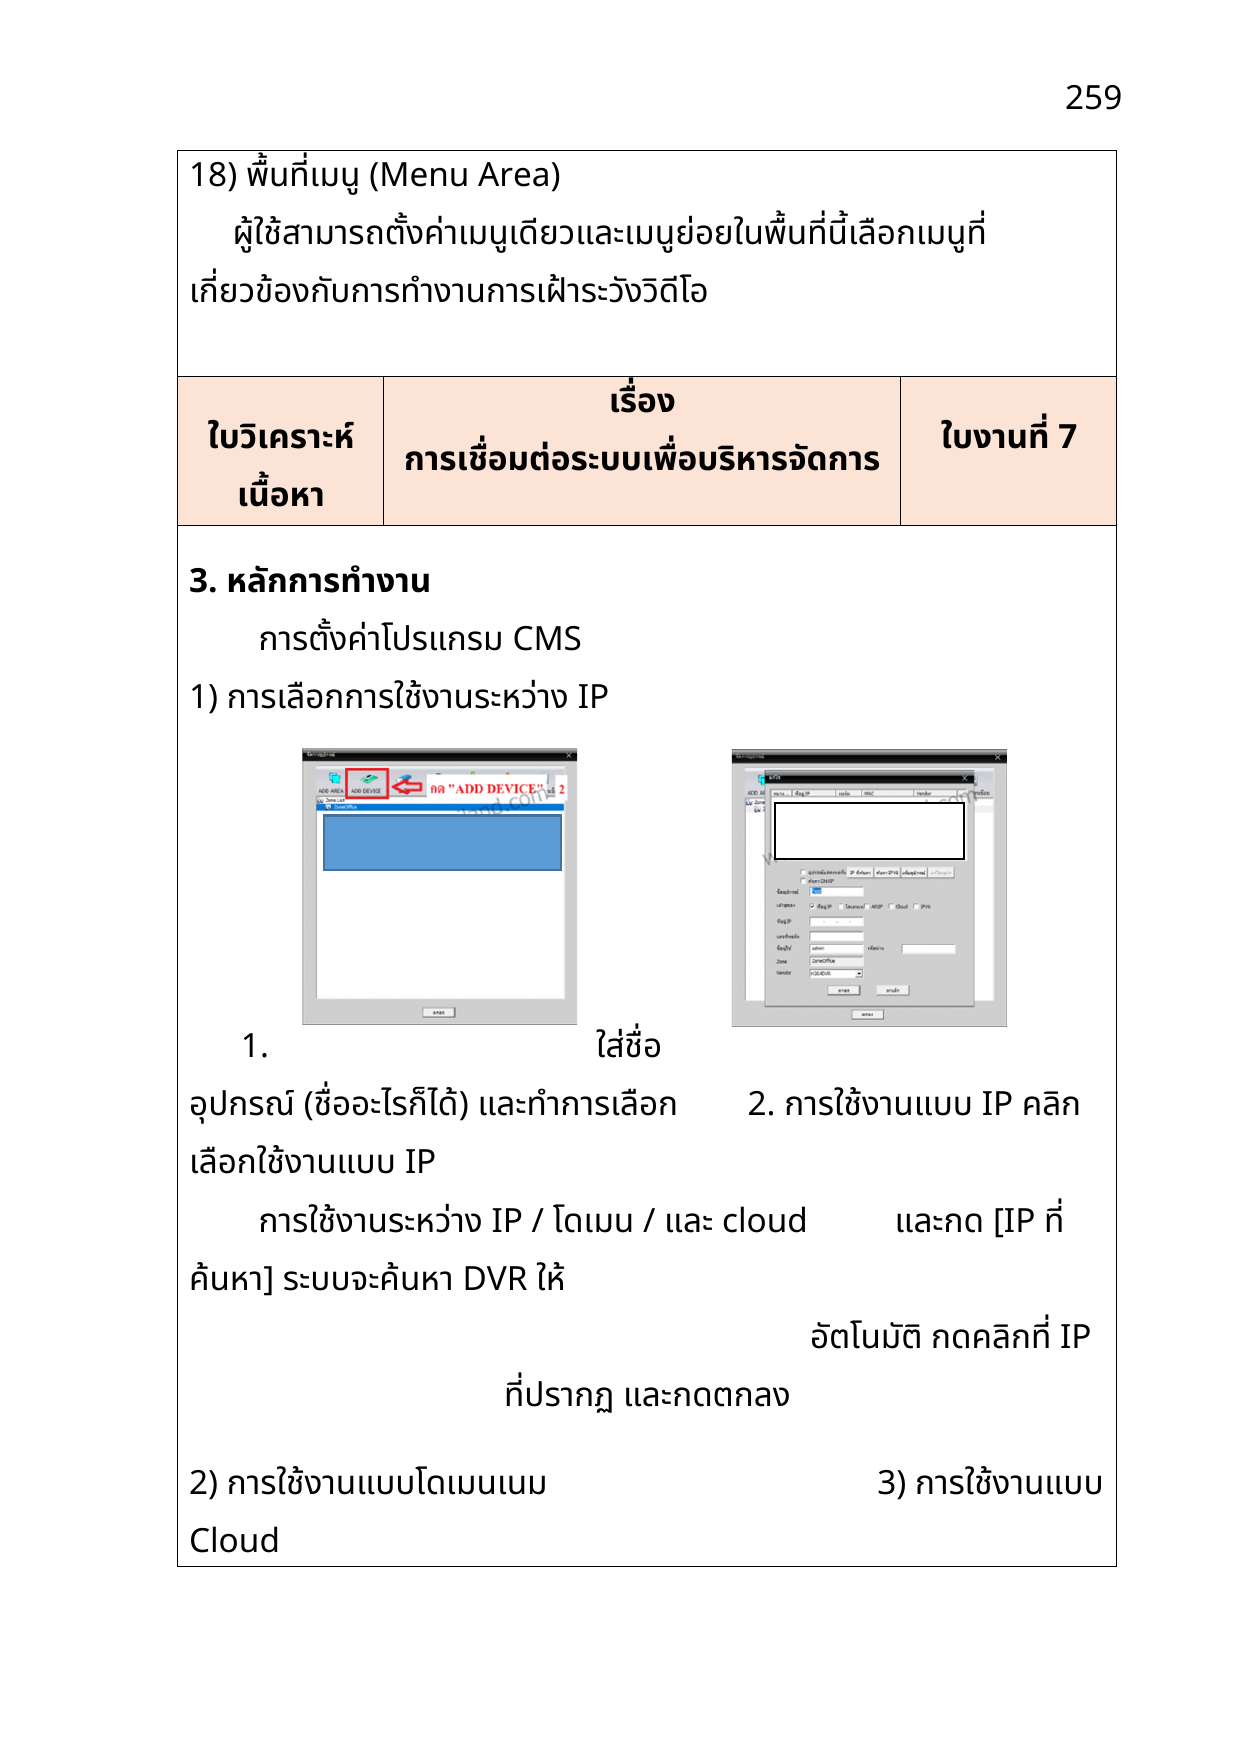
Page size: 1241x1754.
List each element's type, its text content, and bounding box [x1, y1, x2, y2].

picture [731, 749, 1007, 1027]
table_cell เรื่อง การเชื่อมต่อระบบเพื่อบริหารจัดการ [384, 377, 900, 525]
table_cell ใบวิเคราะห์เนื้อหา [178, 377, 383, 525]
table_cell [178, 526, 1116, 1566]
picture [302, 748, 578, 1025]
table_cell ใบงานที่ 7 [901, 377, 1116, 525]
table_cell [178, 151, 1116, 376]
